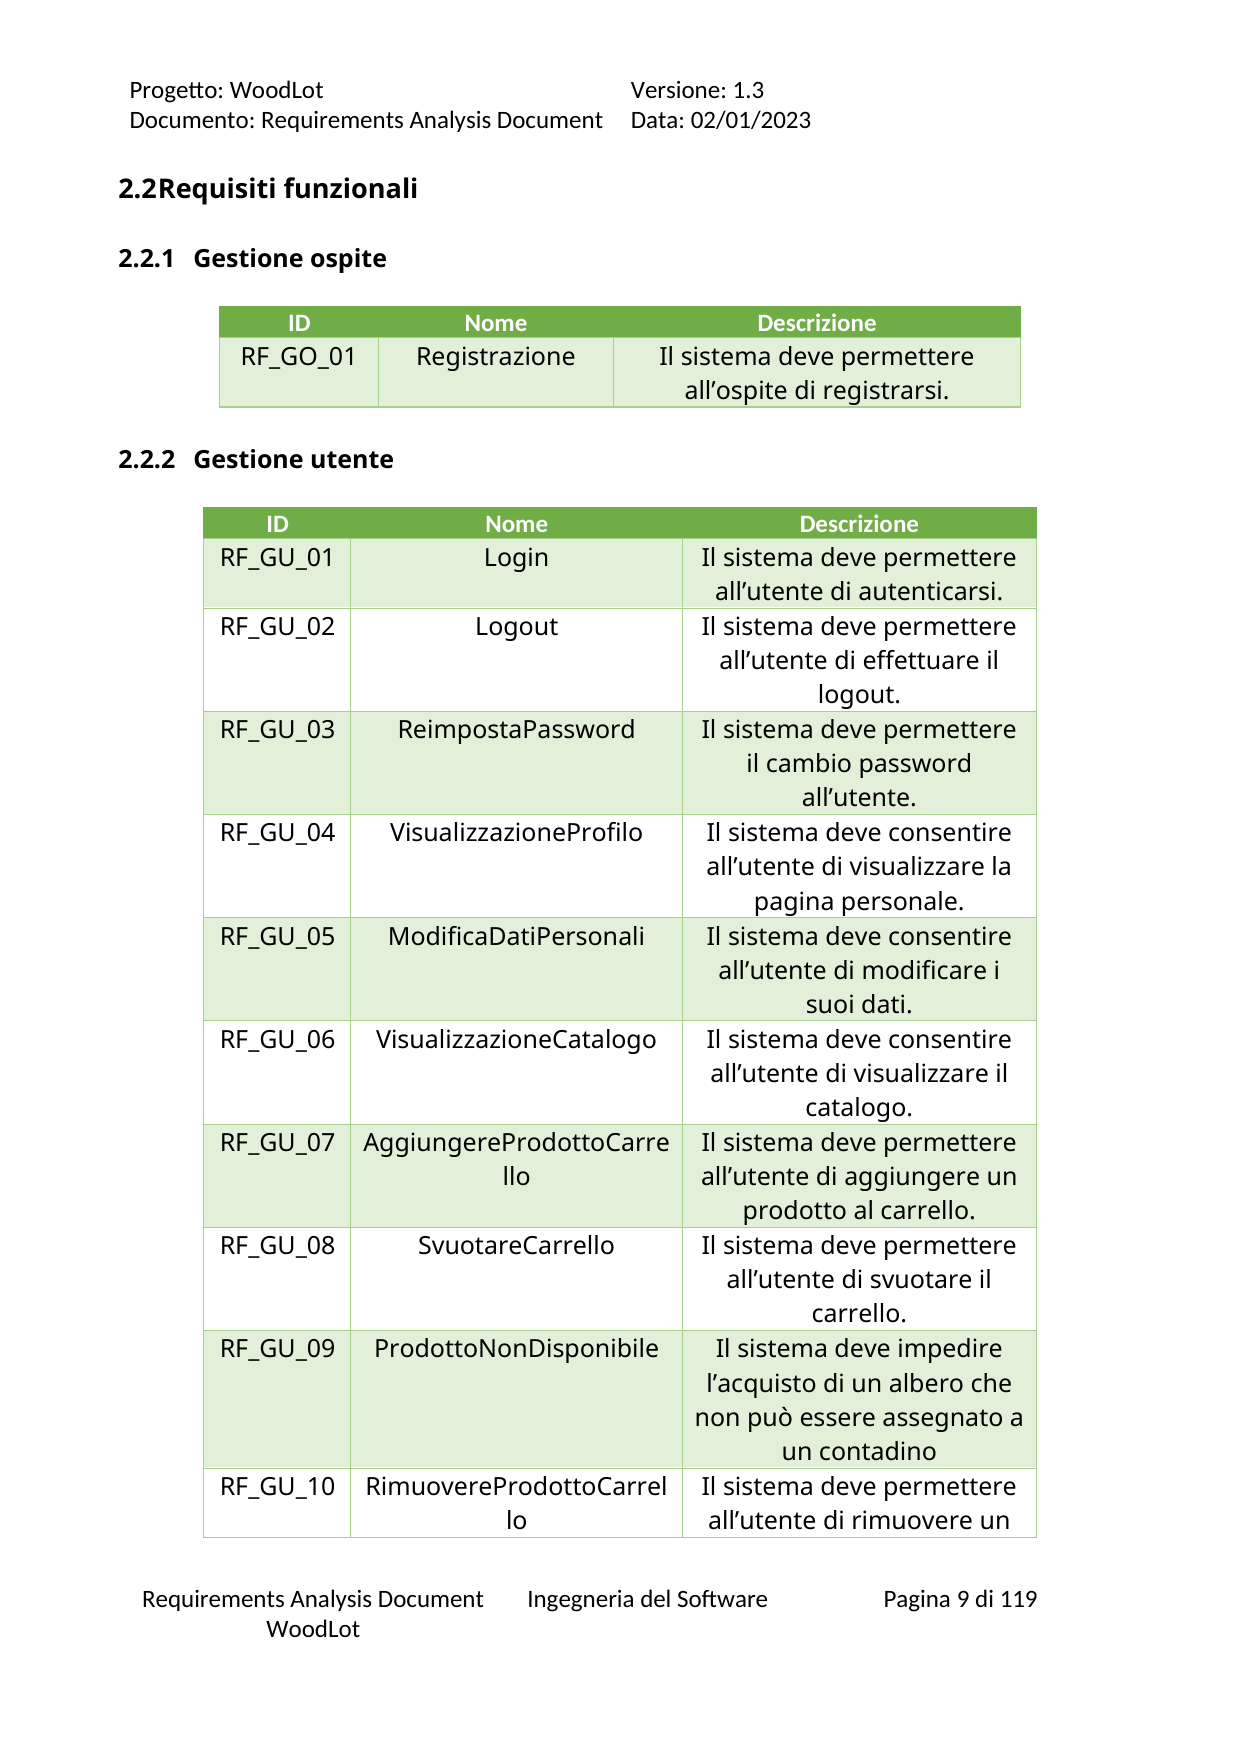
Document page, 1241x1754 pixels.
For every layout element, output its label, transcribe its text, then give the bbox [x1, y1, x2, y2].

table_cell RF_GU_04 [204, 815, 350, 917]
table_cell RF_GU_01 [204, 539, 350, 607]
table_cell RF_GU_02 [204, 609, 350, 711]
table_cell RF_GU_06 [204, 1021, 350, 1124]
table_header Nome [351, 508, 682, 538]
table_cell Il sistema deve permettere all’utente di effettuare il logout. [683, 609, 1036, 711]
table_cell VisualizzazioneCatalogo [351, 1021, 682, 1124]
table_header Nome [379, 307, 613, 337]
table_cell VisualizzazioneProfilo [351, 815, 682, 917]
table_cell Il sistema deve permettere il cambio password all’utente. [683, 712, 1036, 814]
table_cell RF_GO_01 [220, 338, 378, 406]
table_cell RF_GU_08 [204, 1228, 350, 1330]
table_cell Il sistema deve consentire all’utente di visualizzare il catalogo. [683, 1021, 1036, 1124]
table_cell RF_GU_05 [204, 918, 350, 1020]
table_cell Il sistema deve permettere all’utente di svuotare il carrello. [683, 1228, 1036, 1330]
table_cell Il sistema deve permettere all’ospite di registrarsi. [614, 338, 1020, 406]
table_cell ModificaDatiPersonali [351, 918, 682, 1020]
table_cell Il sistema deve consentire all’utente di modificare i suoi dati. [683, 918, 1036, 1020]
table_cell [351, 1469, 682, 1537]
table_cell Il sistema deve impedire l’acquisto di un albero che non può essere assegnato a un contadino [683, 1331, 1036, 1467]
table_header Descrizione [683, 508, 1036, 538]
table_cell Registrazione [379, 338, 613, 406]
table_cell AggiungereProdottoCarrello [351, 1125, 682, 1227]
table_cell SvuotareCarrello [351, 1228, 682, 1330]
table_cell ReimpostaPassword [351, 712, 682, 814]
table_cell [683, 1469, 1036, 1537]
table_cell Login [351, 539, 682, 607]
subtitle Requisiti funzionali [118, 169, 1122, 206]
table_cell RF_GU_09 [204, 1331, 350, 1467]
table_cell ProdottoNonDisponibile [351, 1331, 682, 1467]
subtitle Gestione utente [118, 442, 1122, 476]
table_cell Logout [351, 609, 682, 711]
table_cell RF_GU_07 [204, 1125, 350, 1227]
table_cell Il sistema deve permettere all’utente di aggiungere un prodotto al carrello. [683, 1125, 1036, 1227]
table_header Descrizione [614, 307, 1020, 337]
subtitle Gestione ospite [118, 241, 1122, 275]
table_cell RF_GU_03 [204, 712, 350, 814]
table_header ID [220, 307, 378, 337]
table_header ID [204, 508, 350, 538]
table_cell Il sistema deve consentire all’utente di visualizzare la pagina personale. [683, 815, 1036, 917]
table_cell Il sistema deve permettere all’utente di autenticarsi. [683, 539, 1036, 607]
table_cell RF_GU_10 [204, 1469, 350, 1537]
